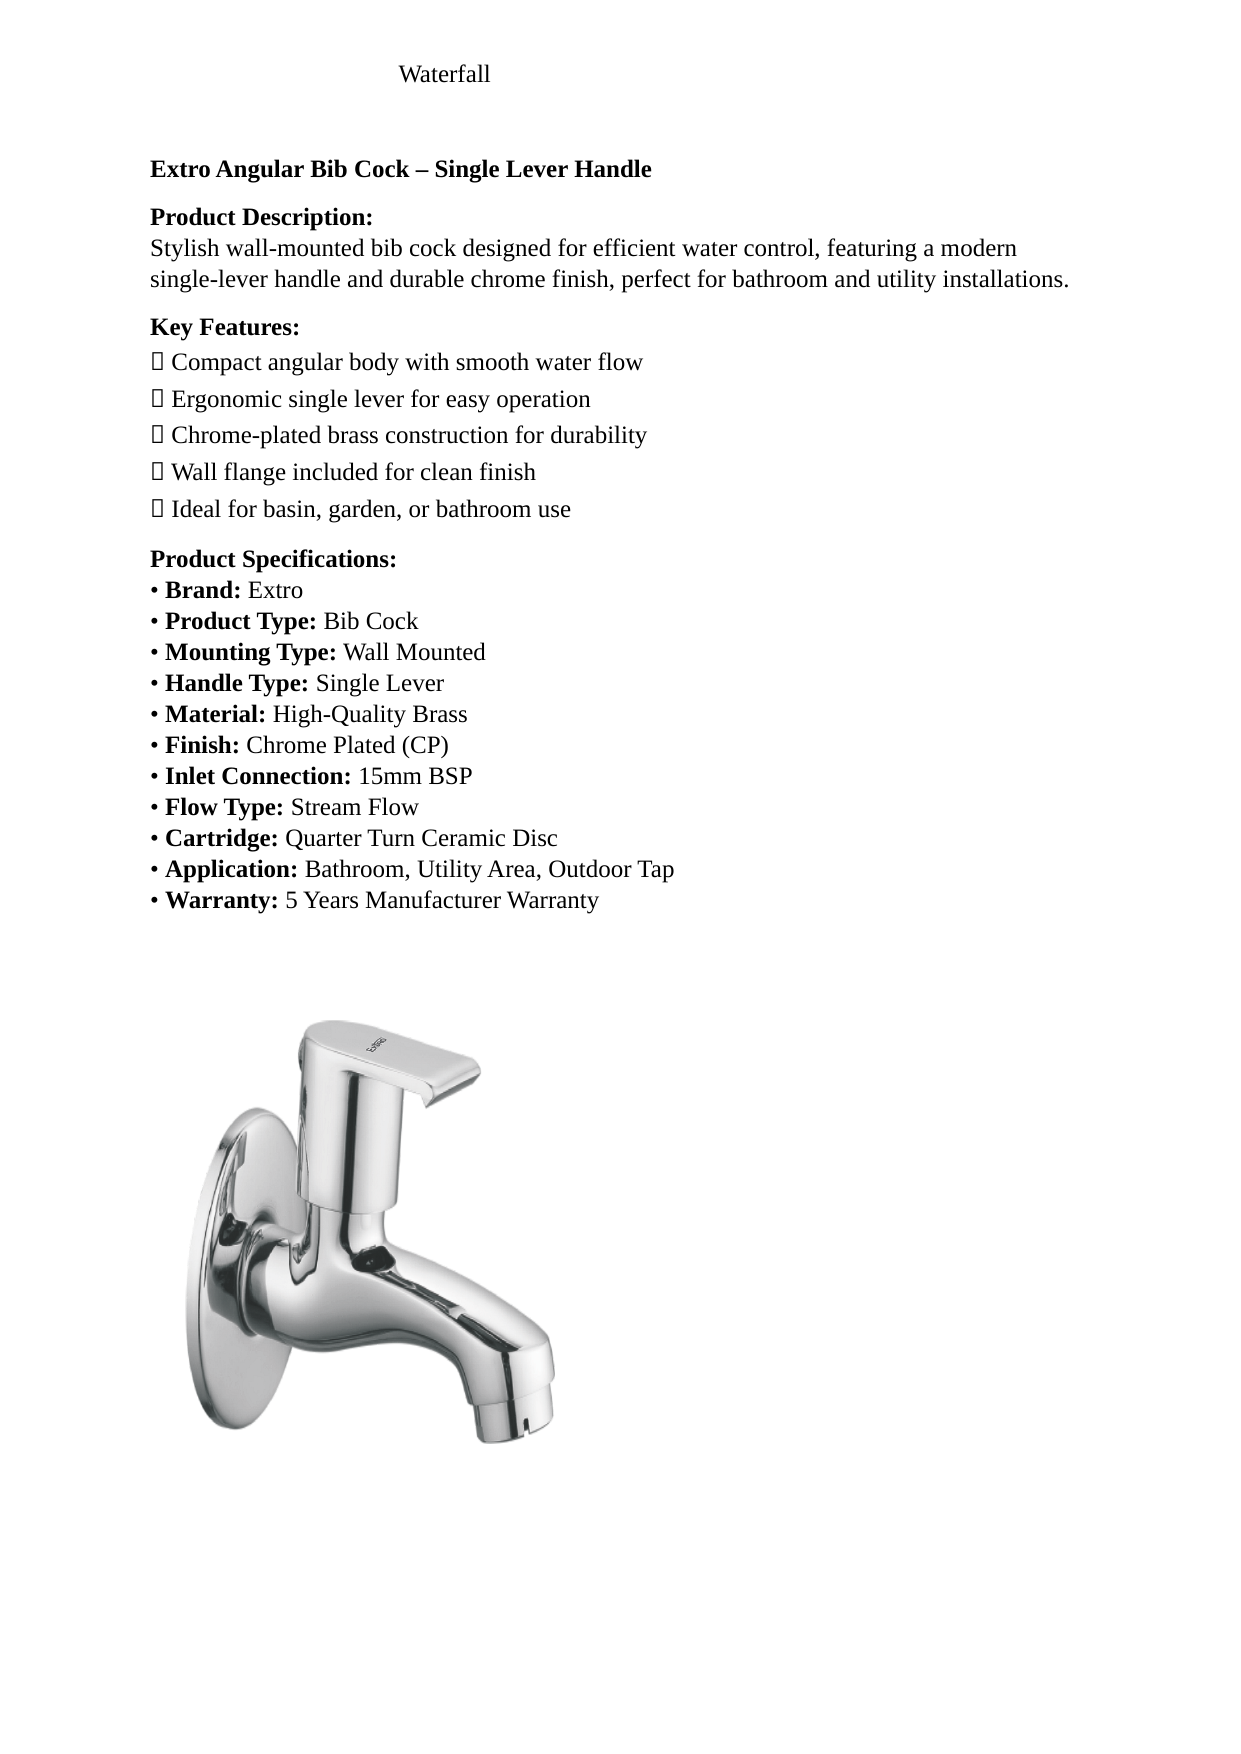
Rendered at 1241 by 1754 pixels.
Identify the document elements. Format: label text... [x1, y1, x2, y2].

text Product Description: Stylish wall-mounted bib cock designed for efficient water control, featuring a modern single-lever handle and durable chrome finish, perfect for bathroom and utility installations. [150, 202, 1090, 293]
text Key Features: ✅ Compact angular body with smooth water flow ✅ Ergonomic single lever for easy operation ✅ Chrome-plated brass construction for durability ✅ Wall flange included for clean finish ✅ Ideal for basin, garden, or bathroom use [150, 312, 1090, 524]
picture [150, 980, 590, 1484]
text Product Specifications: • Brand: Extro • Product Type: Bib Cock • Mounting Type: Wall Mounted • Handle Type: Single Lever • Material: High-Quality Brass • Finish: Chrome Plated (CP) • Inlet Connection: 15mm BSP • Flow Type: Stream Flow • Cartridge: Quarter Turn Ceramic Disc • Application: Bathroom, Utility Area, Outdoor Tap • Warranty: 5 Years Manufacturer Warranty [150, 544, 1090, 914]
text Extro Angular Bib Cock – Single Lever Handle [150, 154, 1090, 183]
text Waterfall [150, 59, 1090, 88]
